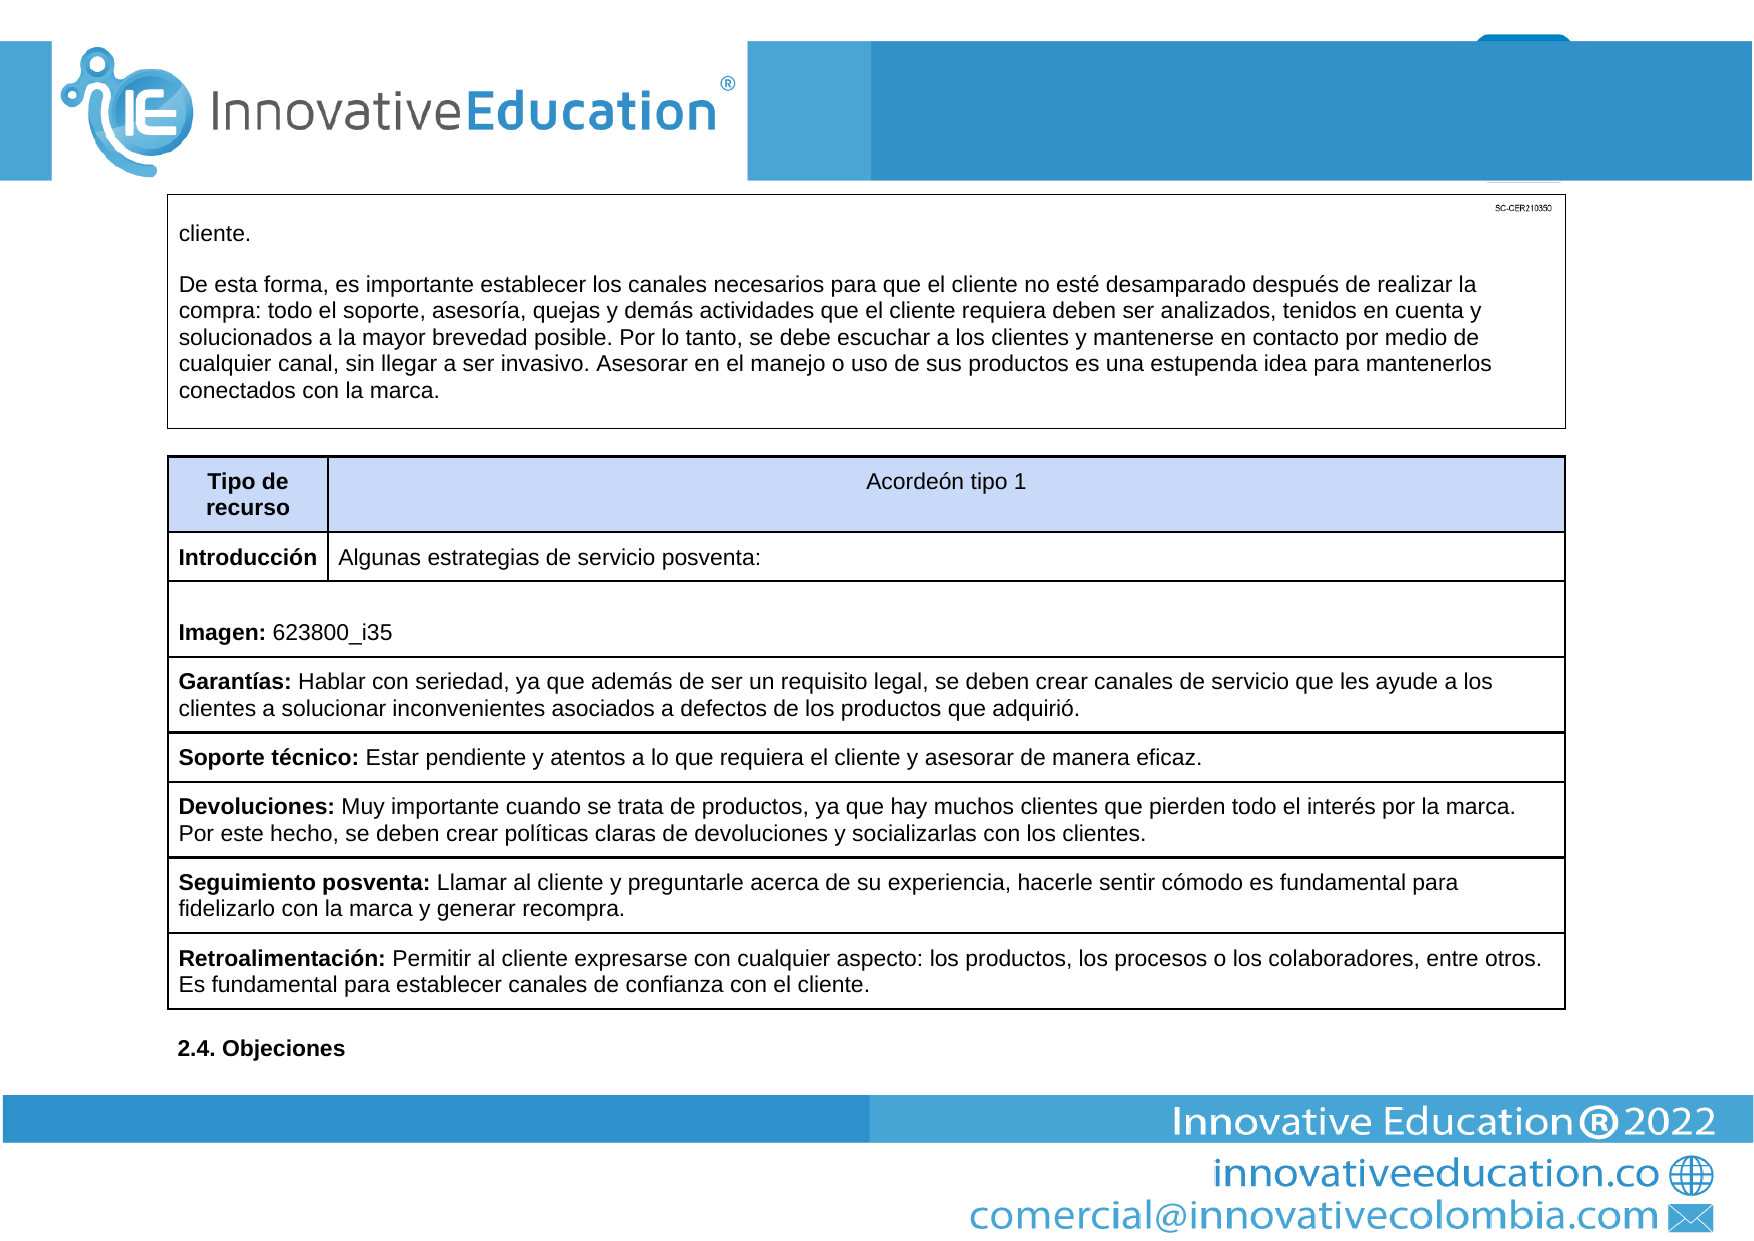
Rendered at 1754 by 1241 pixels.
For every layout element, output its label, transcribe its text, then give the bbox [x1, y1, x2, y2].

table_cell Soporte técnico: Estar pendiente y atentos a lo que requiera el cliente y asesorar de manera eficaz. [169, 734, 1564, 781]
table_cell Seguimiento posventa: Llamar al cliente y preguntarle acerca de su experiencia, hacerle sentir cómodo es fundamental para fidelizarlo con la marca y generar recompra. [169, 859, 1564, 932]
table_cell Garantías: Hablar con seriedad, ya que además de ser un requisito legal, se deben crear canales de servicio que les ayude a los clientes a solucionar inconvenientes asociados a defectos de los productos que adquirió. [169, 658, 1564, 731]
table_cell Devoluciones: Muy importante cuando se trata de productos, ya que hay muchos clientes que pierden todo el interés por la marca. Por este hecho, se deben crear políticas claras de devoluciones y socializarlas con los clientes. [169, 783, 1564, 856]
table_cell Algunas estrategias de servicio posventa: [329, 533, 1564, 580]
table_header Acordeón tipo 1 [329, 458, 1564, 531]
table_cell Introducción [169, 533, 327, 580]
text 2.4. Objeciones [177, 1035, 1577, 1061]
table_header Tipo de recurso [169, 458, 327, 531]
picture [0, 28, 1752, 214]
table_cell Retroalimentación: Permitir al cliente expresarse con cualquier aspecto: los productos, los procesos o los colaboradores, entre otros. Es fundamental para establecer canales de confianza con el cliente. [169, 934, 1564, 1008]
picture [2, 1093, 1754, 1239]
table_cell Imagen: 623800_i35 [169, 582, 1564, 656]
